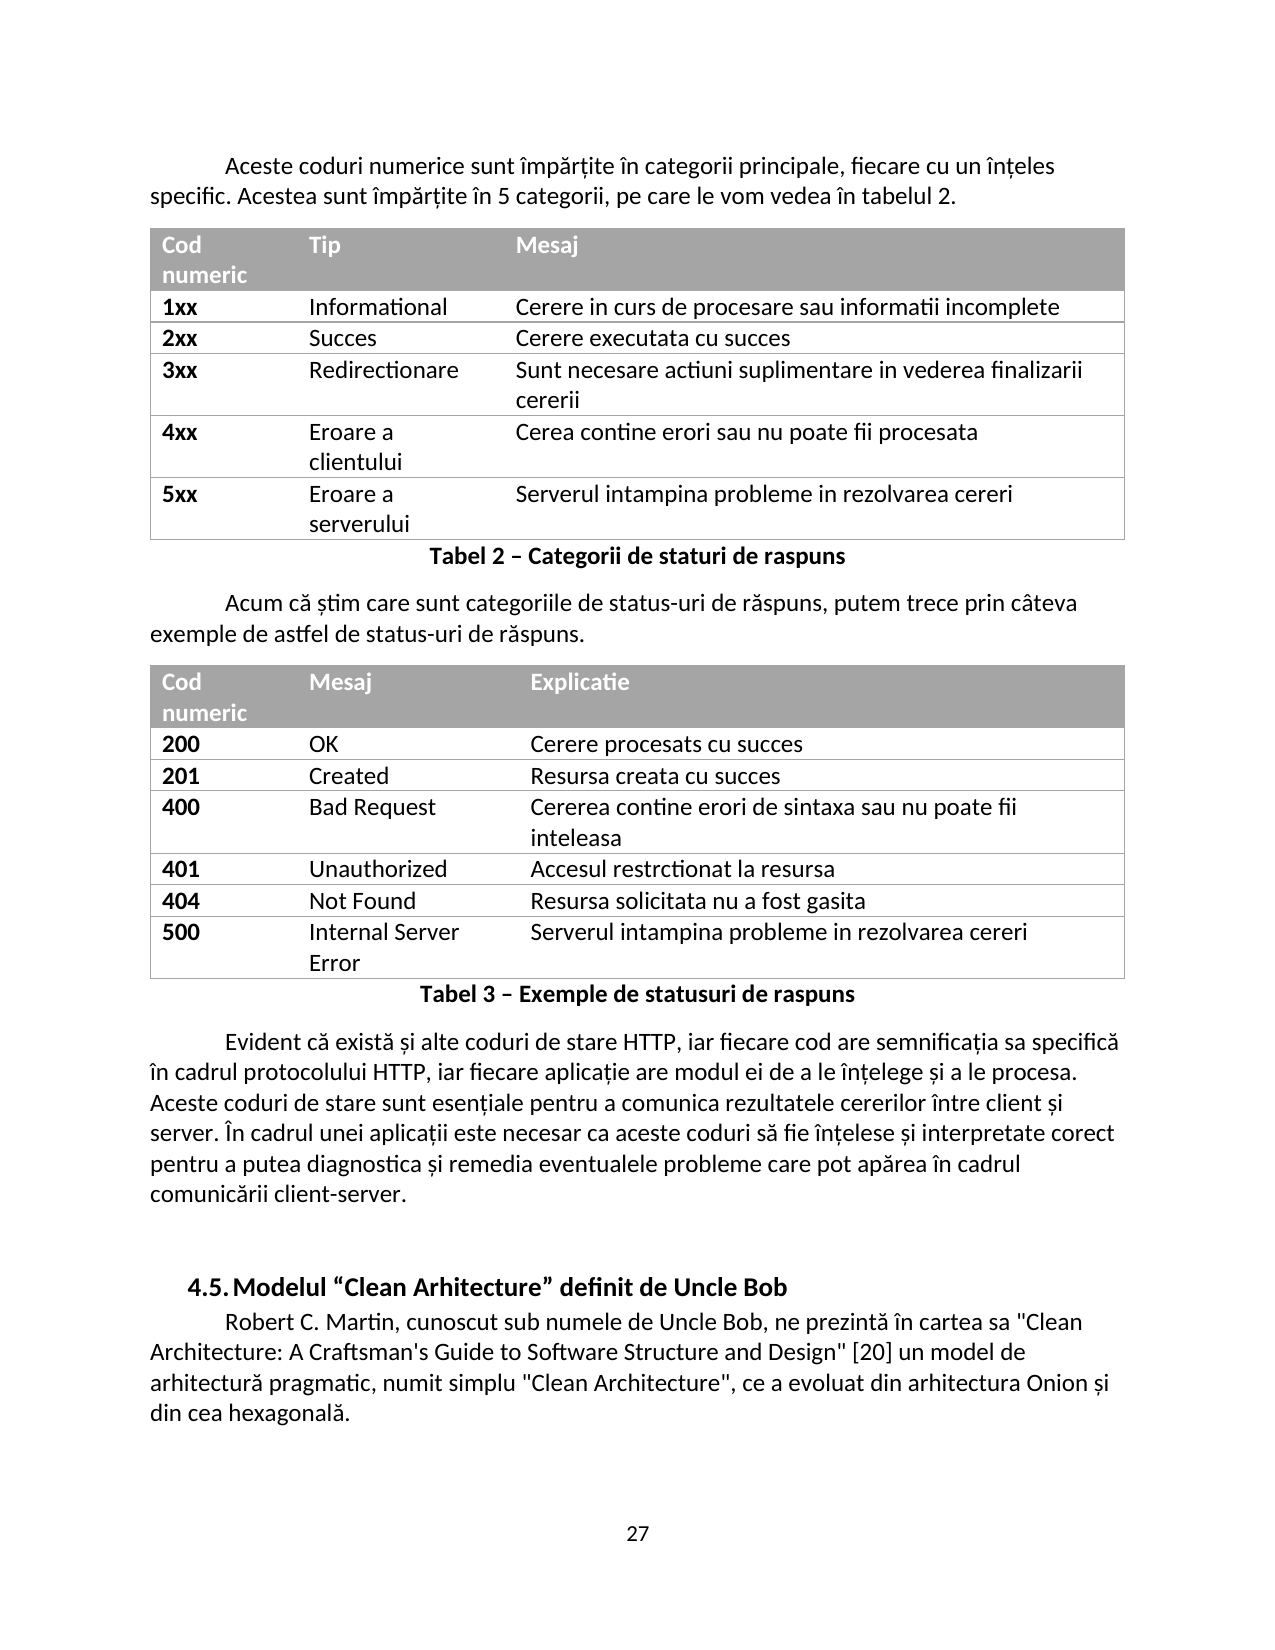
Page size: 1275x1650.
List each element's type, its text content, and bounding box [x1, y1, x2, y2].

table_cell Cerere executata cu succes [504, 323, 1124, 353]
table_cell Redirectionare [298, 354, 504, 415]
text Tabel 3 – Exemple de statusuri de raspuns [150, 979, 1125, 1009]
text Robert C. Martin, cunoscut sub numele de Uncle Bob, ne prezintă în cartea sa "Clean Architecture: A Craftsman's Guide to Software Structure and Design" [20] un model de arhitectură pragmatic, numit simplu "Clean Architecture", ce a evoluat din arhitectura Onion și din cea hexagonală. [150, 1306, 1125, 1428]
table_header Cod numeric [151, 229, 298, 290]
table_cell Resursa solicitata nu a fost gasita [519, 885, 1124, 916]
table_cell Informational [298, 291, 504, 321]
table_cell Cerere in curs de procesare sau informatii incomplete [504, 291, 1124, 321]
table_header Mesaj [504, 229, 1124, 290]
table_cell 201 [151, 760, 298, 790]
table_cell 404 [151, 885, 298, 916]
table_cell Sunt necesare actiuni suplimentare in vederea finalizarii cererii [504, 354, 1124, 415]
subtitle Modelul “Clean Arhitecture” definit de Uncle Bob [187, 1270, 1125, 1303]
table_cell Eroare a serverului [298, 478, 504, 539]
table_header Tip [298, 229, 504, 290]
table_cell 500 [151, 917, 298, 978]
table_header Cod numeric [151, 666, 298, 727]
text Tabel 2 – Categorii de staturi de raspuns [150, 540, 1125, 571]
table_cell Cerere procesats cu succes [519, 728, 1124, 759]
table_cell 401 [151, 854, 298, 884]
table_cell 200 [151, 728, 298, 759]
text Acum că știm care sunt categoriile de status-uri de răspuns, putem trece prin câteva exemple de astfel de status-uri de răspuns. [150, 587, 1125, 648]
table_header Mesaj [298, 666, 519, 727]
table_cell Resursa creata cu succes [519, 760, 1124, 790]
text Aceste coduri numerice sunt împărțite în categorii principale, fiecare cu un înțeles specific. Acestea sunt împărțite în 5 categorii, pe care le vom vedea în tabelul 2. [150, 150, 1125, 211]
table_cell OK [298, 728, 519, 759]
table_cell 1xx [151, 291, 298, 321]
table_cell Not Found [298, 885, 519, 916]
table_cell 400 [151, 791, 298, 852]
table_cell Cerea contine erori sau nu poate fii procesata [504, 416, 1124, 477]
table_cell 2xx [151, 323, 298, 353]
table_cell 3xx [151, 354, 298, 415]
table_cell 4xx [151, 416, 298, 477]
table_cell Serverul intampina probleme in rezolvarea cereri [519, 917, 1124, 978]
table_cell Cererea contine erori de sintaxa sau nu poate fii inteleasa [519, 791, 1124, 852]
table_cell Serverul intampina probleme in rezolvarea cereri [504, 478, 1124, 539]
table_cell Internal Server Error [298, 917, 519, 978]
table_cell Eroare a clientului [298, 416, 504, 477]
table_header Explicatie [519, 666, 1124, 727]
table_cell Created [298, 760, 519, 790]
table_cell Accesul restrctionat la resursa [519, 854, 1124, 884]
table_cell 5xx [151, 478, 298, 539]
table_cell Succes [298, 323, 504, 353]
table_cell Unauthorized [298, 854, 519, 884]
text Evident că există și alte coduri de stare HTTP, iar fiecare cod are semnificația sa specifică în cadrul protocolului HTTP, iar fiecare aplicație are modul ei de a le înțelege și a le procesa. Aceste coduri de stare sunt esențiale pentru a comunica rezultatele cererilor între client și server. În cadrul unei aplicații este necesar ca aceste coduri să fie înțelese și interpretate corect pentru a putea diagnostica și remedia eventualele probleme care pot apărea în cadrul comunicării client-server. [150, 1026, 1125, 1209]
table_cell Bad Request [298, 791, 519, 852]
